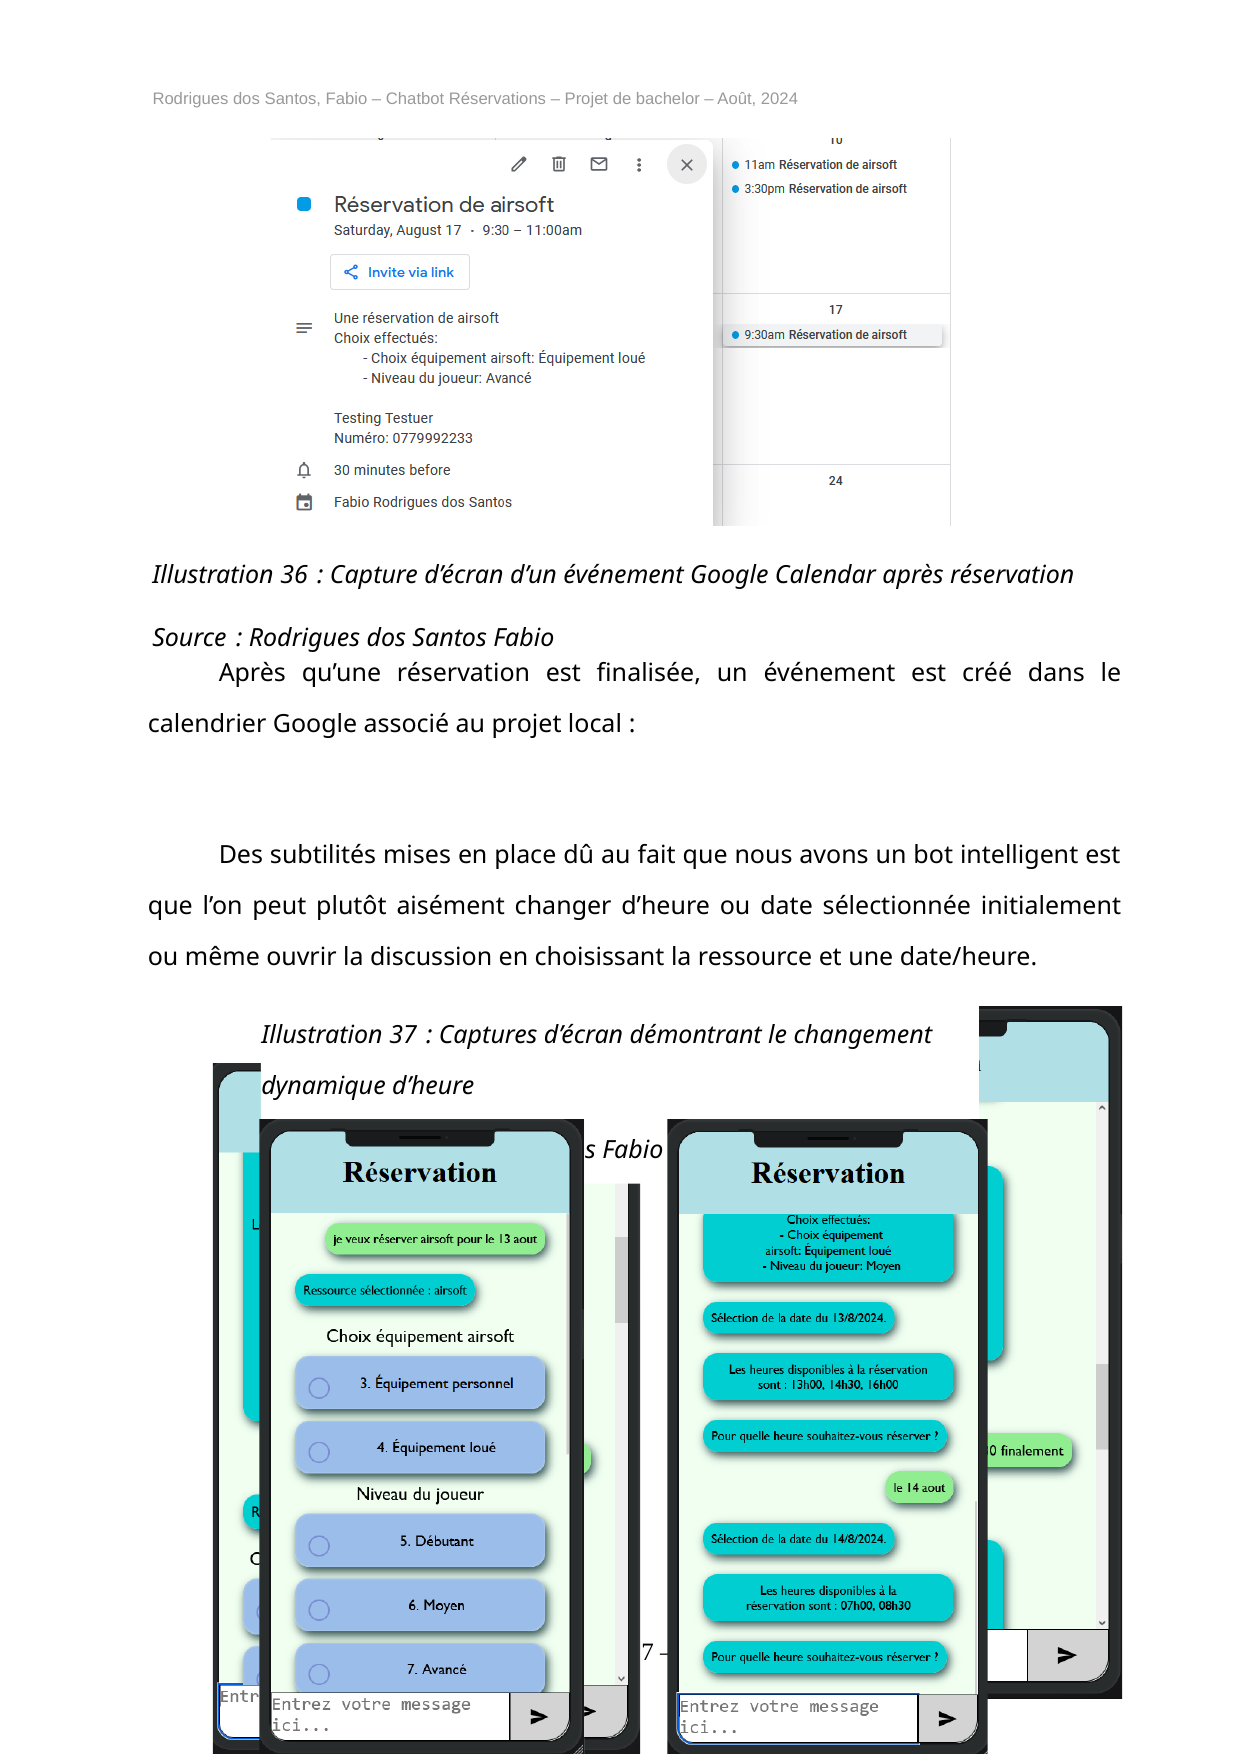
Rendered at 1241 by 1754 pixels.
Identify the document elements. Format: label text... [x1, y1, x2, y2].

picture [667, 1006, 1123, 1754]
picture [212, 1063, 641, 1754]
picture [270, 138, 968, 526]
text Des subtilités mises en place dû au fait que nous avons un bot intelligent est que l’on peut plutôt aisément changer d’heure ou date sélectionnée initialement ou même ouvrir la discussion en choisissant la ressource et une date/heure. [148, 836, 1122, 973]
